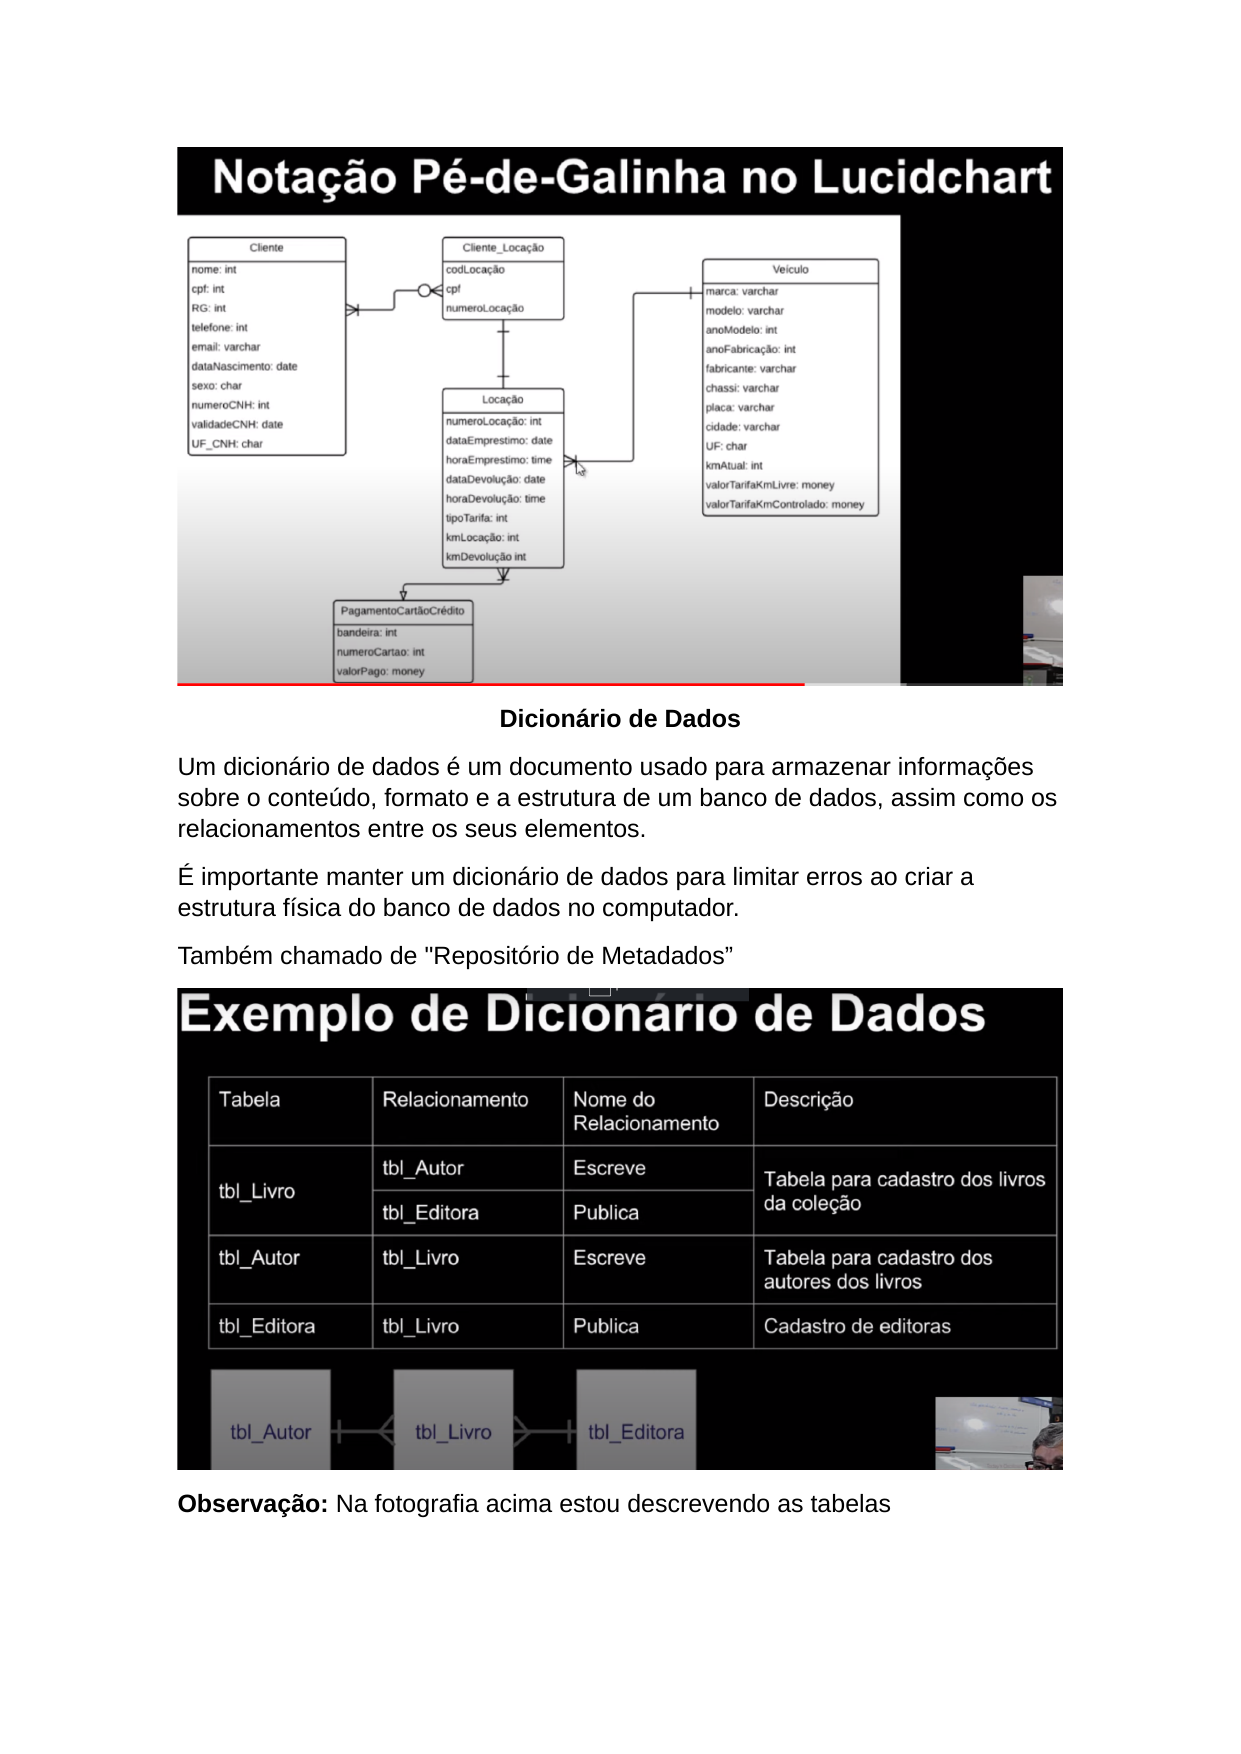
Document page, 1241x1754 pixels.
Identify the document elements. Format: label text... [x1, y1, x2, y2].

text Um dicionário de dados é um documento usado para armazenar informações sobre o conteúdo, formato e a estrutura de um banco de dados, assim como os relacionamentos entre os seus elementos. [177, 752, 1063, 843]
text Também chamado de "Repositório de Metadados” [177, 941, 1063, 969]
text É importante manter um dicionário de dados para limitar erros ao criar a estrutura física do banco de dados no computador. [177, 862, 1063, 922]
picture [177, 147, 1063, 686]
picture [177, 988, 1063, 1470]
text Observação: Na fotografia acima estou descrevendo as tabelas [177, 1488, 1063, 1517]
text Dicionário de Dados [177, 704, 1063, 733]
